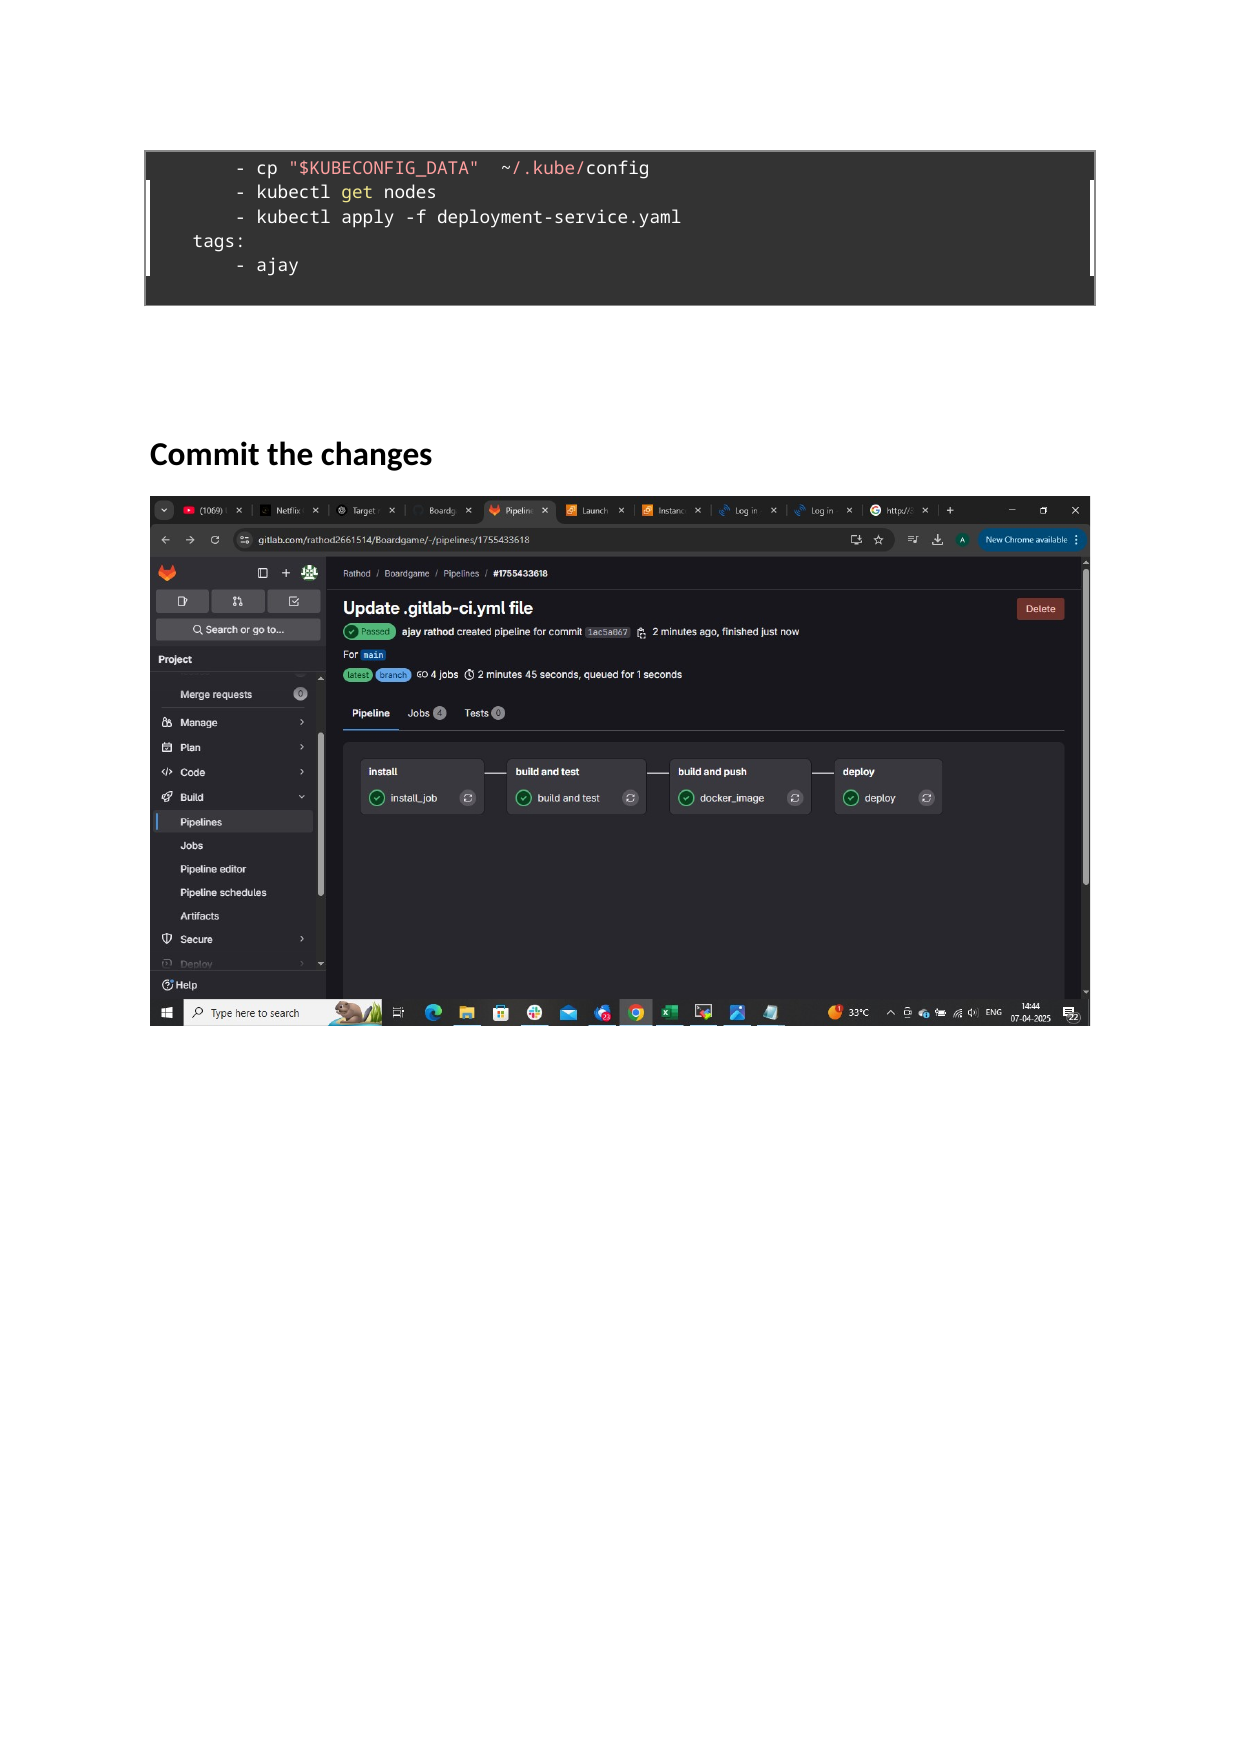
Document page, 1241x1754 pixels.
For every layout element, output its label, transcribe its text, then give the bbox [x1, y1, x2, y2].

text Commit the changes [150, 433, 1090, 474]
text tags: [150, 228, 1090, 252]
text - kubectl get nodes [150, 180, 1090, 204]
picture [150, 496, 1091, 1026]
text - cp "$KUBECONFIG_DATA" ~/.kube/config [146, 152, 1094, 180]
text - ajay [150, 252, 1090, 271]
text - kubectl apply -f deployment-service.yaml [150, 204, 1090, 228]
